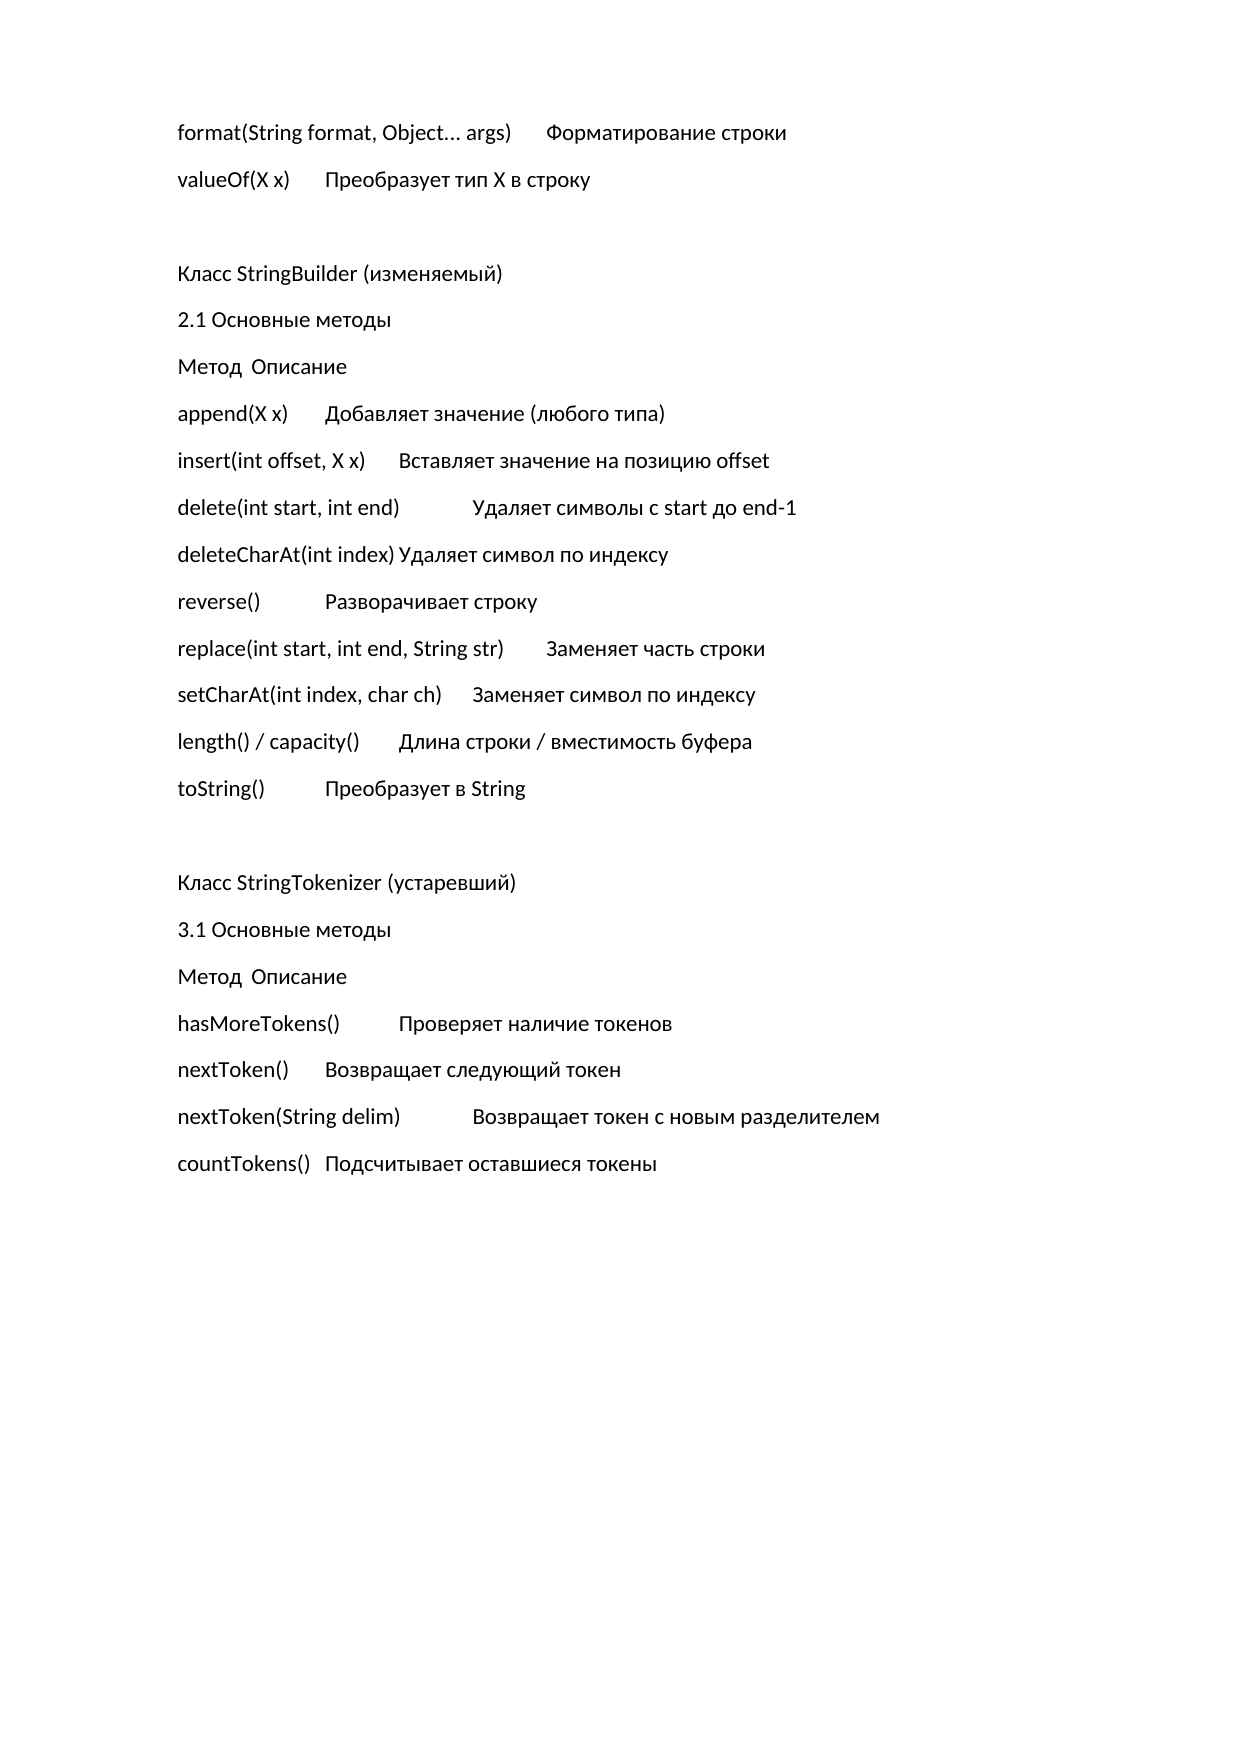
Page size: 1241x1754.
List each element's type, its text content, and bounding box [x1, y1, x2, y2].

text Метод Описание [177, 962, 1152, 990]
text delete(int start, int end) Удаляет символы с start до end-1 [177, 493, 1152, 521]
text 2.1 Основные методы [177, 306, 1152, 334]
text Класс StringBuilder (изменяемый) [177, 259, 1152, 287]
text hasMoreTokens() Проверяет наличие токенов [177, 1009, 1152, 1037]
text length() / capacity() Длина строки / вместимость буфера [177, 727, 1152, 756]
text reverse() Разворачивает строку [177, 587, 1152, 615]
text deleteCharAt(int index) Удаляет символ по индексу [177, 540, 1152, 568]
text valueOf(X x) Преобразует тип X в строку [177, 165, 1152, 193]
text countTokens() Подсчитывает оставшиеся токены [177, 1149, 1152, 1177]
text replace(int start, int end, String str) Заменяет часть строки [177, 634, 1152, 662]
text insert(int offset, X x) Вставляет значение на позицию offset [177, 446, 1152, 474]
text nextToken() Возвращает следующий токен [177, 1056, 1152, 1084]
text toString() Преобразует в String [177, 774, 1152, 802]
text nextToken(String delim) Возвращает токен с новым разделителем [177, 1102, 1152, 1131]
text Класс StringTokenizer (устаревший) [177, 868, 1152, 896]
text 3.1 Основные методы [177, 915, 1152, 943]
text format(String format, Object... args) Форматирование строки [177, 118, 1152, 146]
text Метод Описание [177, 352, 1152, 381]
text setCharAt(int index, char ch) Заменяет символ по индексу [177, 681, 1152, 709]
text append(X x) Добавляет значение (любого типа) [177, 399, 1152, 427]
